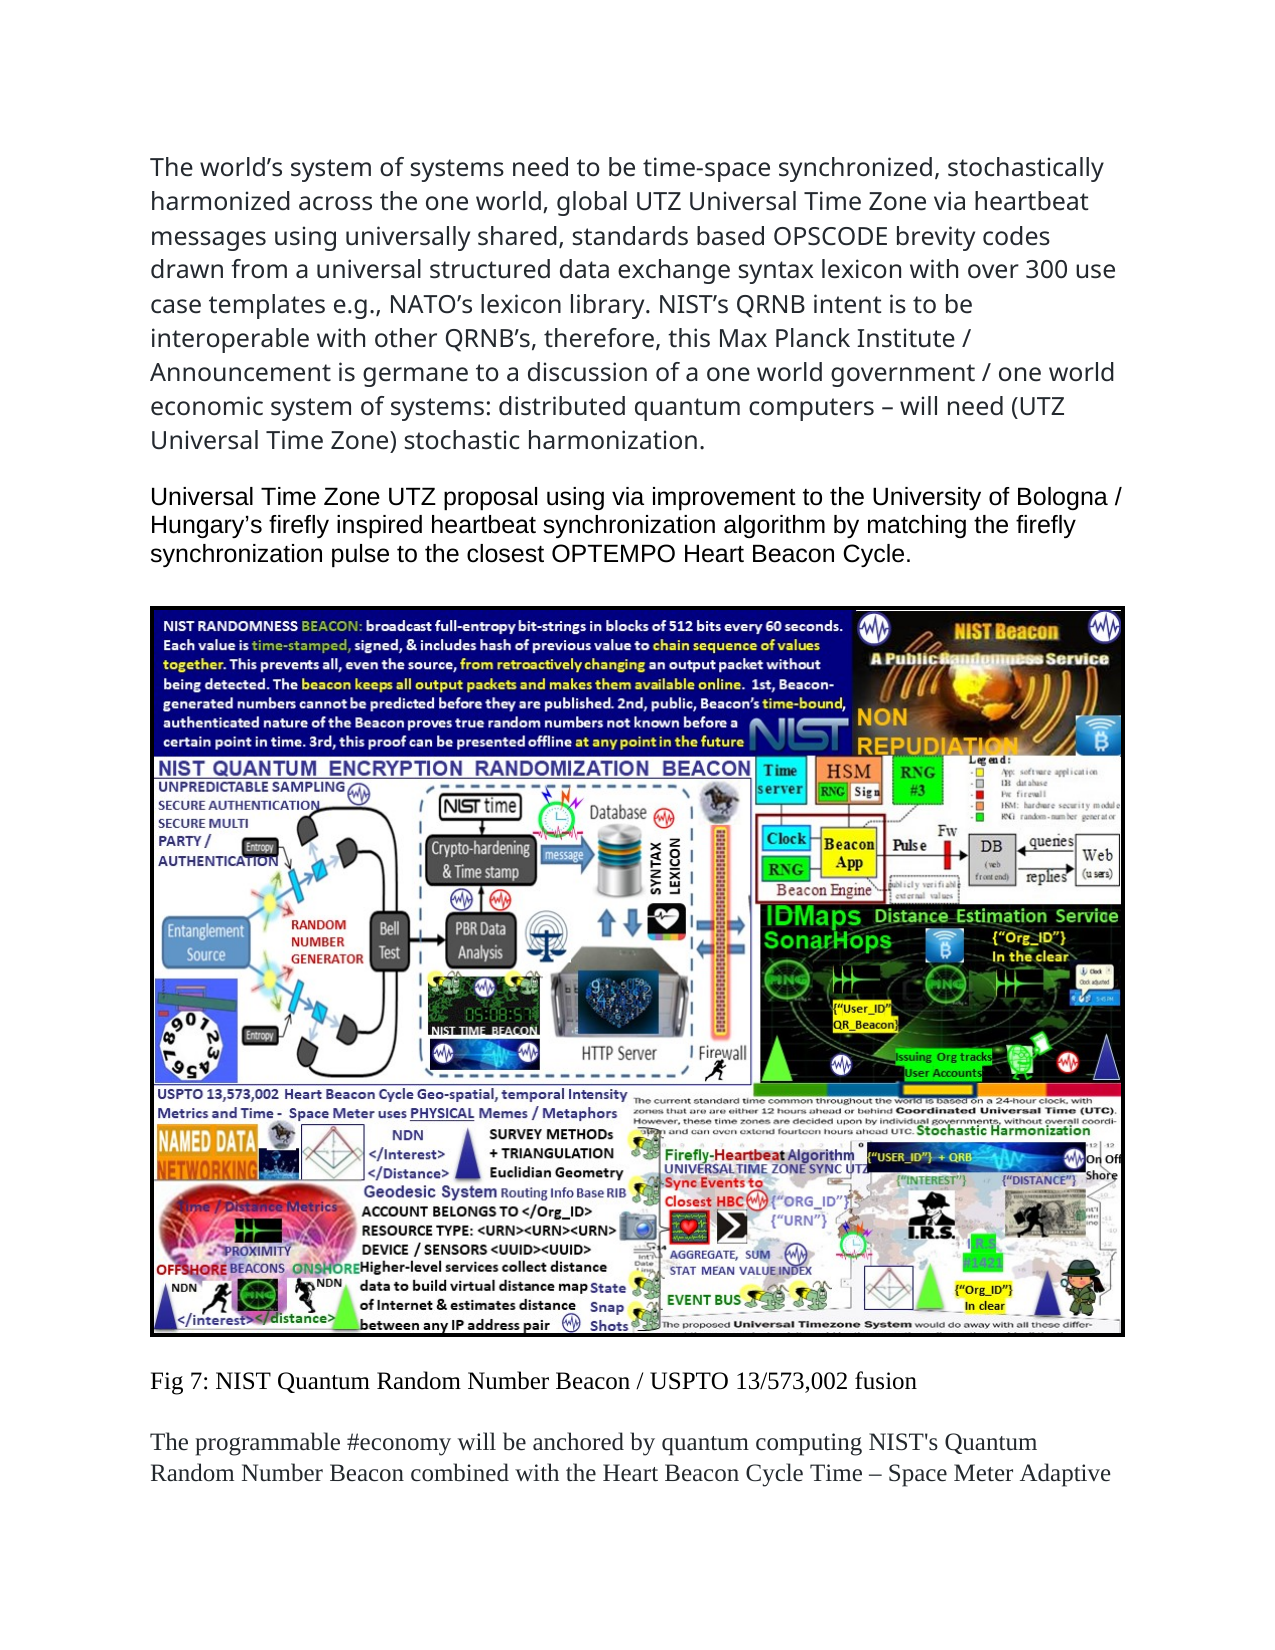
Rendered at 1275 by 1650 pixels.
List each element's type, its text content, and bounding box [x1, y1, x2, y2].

picture [154, 610, 1121, 1333]
text Universal Time Zone UTZ proposal using via improvement to the University of Bologna / Hungary’s firefly inspired heartbeat synchronization algorithm by matching the firefly synchronization pulse to the closest OPTEMPO Heart Beacon Cycle. [150, 482, 1125, 568]
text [150, 1427, 1125, 1486]
text The world’s system of systems need to be time-space synchronized, stochastically harmonized across the one world, global UTZ Universal Time Zone via heartbeat messages using universally shared, standards based OPSCODE brevity codes drawn from a universal structured data exchange syntax lexicon with over 300 use case templates e.g., NATO’s lexicon library. NIST’s QRNB intent is to be interoperable with other QRNB’s, therefore, this Max Planck Institute / Announcement is germane to a discussion of a one world government / one world economic system of systems: distributed quantum computers – will need (UTZ Universal Time Zone) stochastic harmonization. [150, 150, 1125, 457]
text Fig 7: NIST Quantum Random Number Beacon / USPTO 13/573,002 fusion [150, 1366, 1125, 1395]
